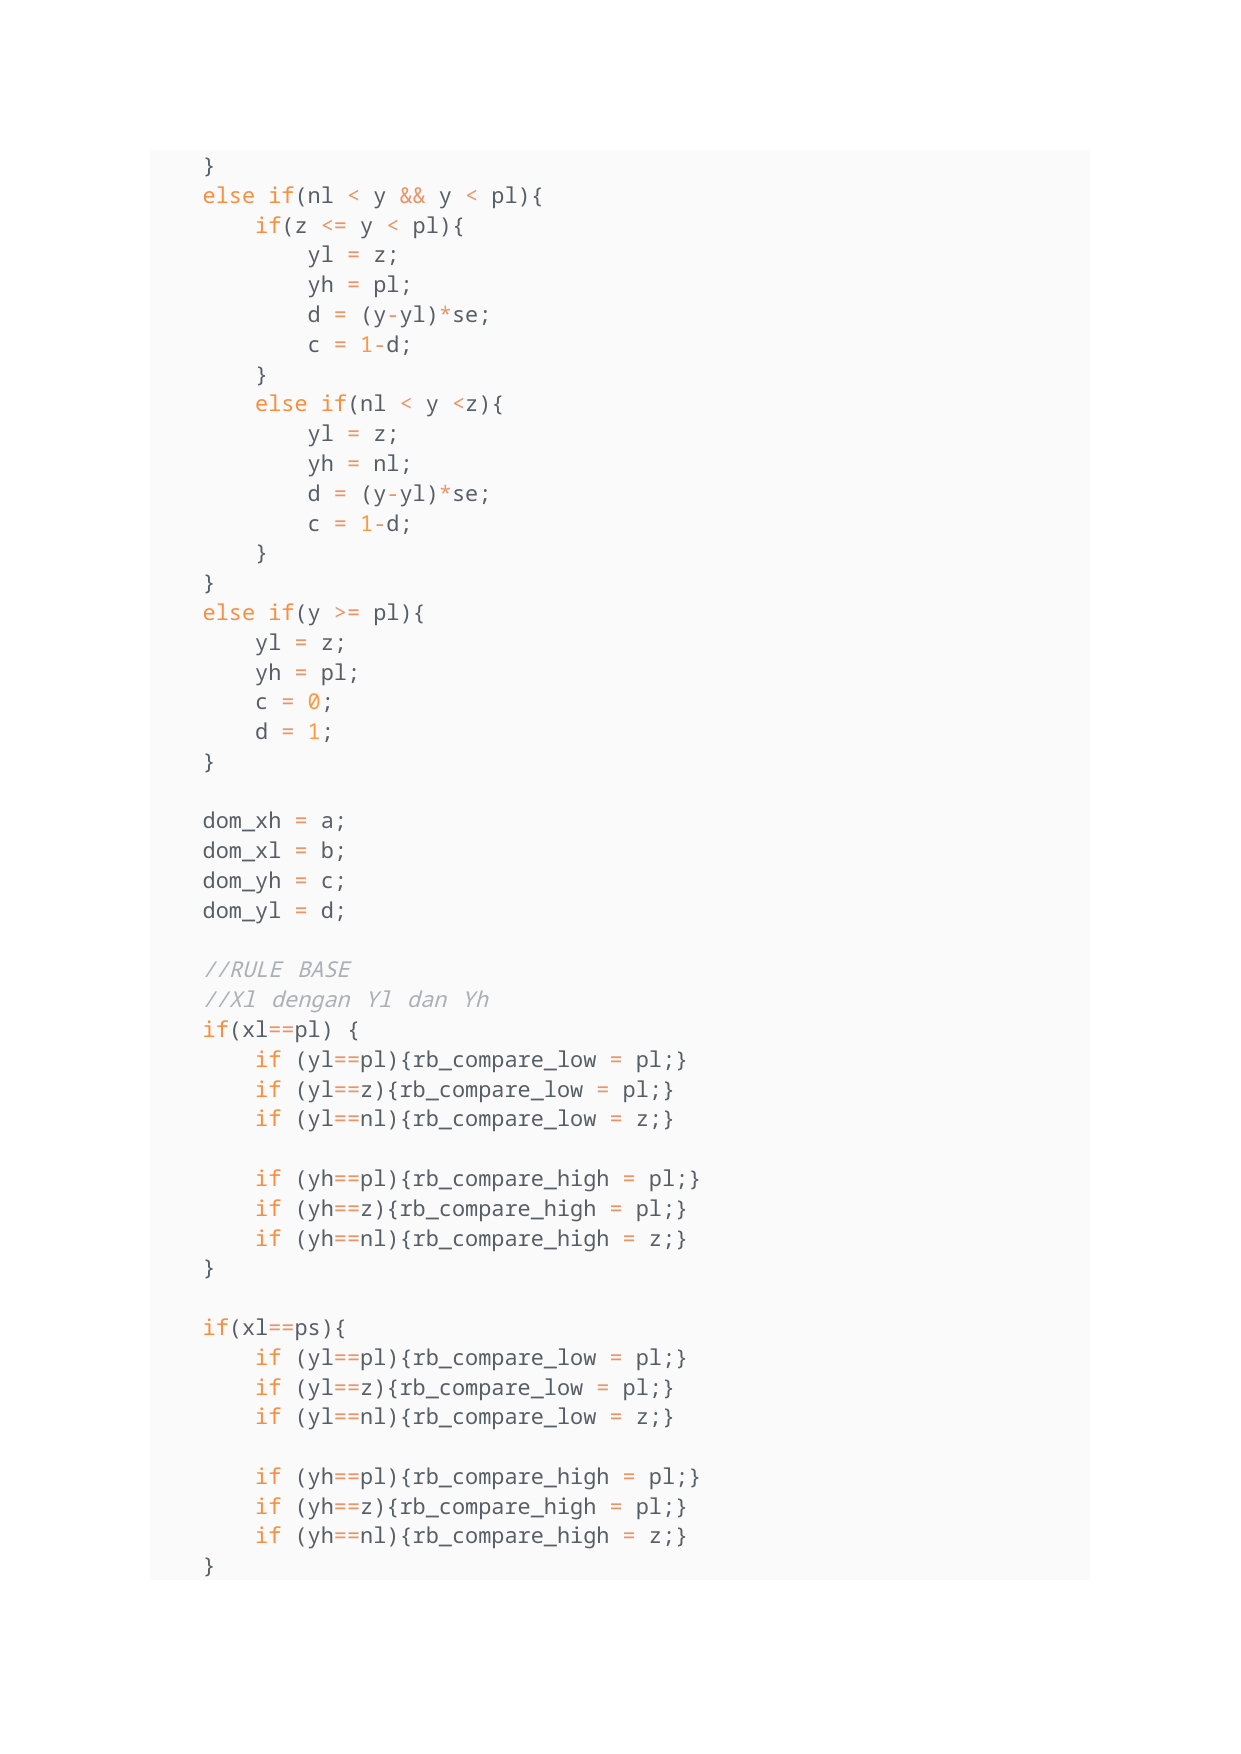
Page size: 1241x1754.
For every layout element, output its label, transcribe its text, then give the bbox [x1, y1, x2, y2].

text if (yl==z){rb_compare_low = pl;} [150, 1073, 1090, 1103]
text if (yh==nl){rb_compare_high = z;} [150, 1222, 1090, 1252]
text d = 1; [150, 716, 1090, 746]
text } [150, 567, 1090, 597]
text if (yh==z){rb_compare_high = pl;} [150, 1193, 1090, 1222]
text d = (y-yl)*se; [150, 478, 1090, 507]
text if(xl==ps){ [150, 1312, 1090, 1342]
text if (yh==pl){rb_compare_high = pl;} [150, 1163, 1090, 1193]
text else if(nl < y <z){ [150, 388, 1090, 418]
text c = 0; [150, 686, 1090, 716]
text if(z <= y < pl){ [150, 209, 1090, 239]
text c = 1-d; [150, 329, 1090, 358]
text yl = z; [150, 627, 1090, 656]
text if (yl==nl){rb_compare_low = z;} [150, 1401, 1090, 1431]
text } [150, 1252, 1090, 1282]
text dom_yh = c; [150, 865, 1090, 895]
text yl = z; [150, 418, 1090, 448]
text c = 1-d; [150, 507, 1090, 537]
text dom_xh = a; [150, 805, 1090, 835]
text dom_yl = d; [150, 895, 1090, 924]
text //Xl dengan Yl dan Yh [150, 984, 1090, 1014]
text } [150, 537, 1090, 567]
text } [150, 746, 1090, 776]
text yh = pl; [150, 656, 1090, 686]
text if (yh==z){rb_compare_high = pl;} [150, 1491, 1090, 1520]
text yh = pl; [150, 269, 1090, 299]
text if (yh==nl){rb_compare_high = z;} [150, 1520, 1090, 1550]
text } [150, 1550, 1090, 1580]
text d = (y-yl)*se; [150, 299, 1090, 329]
text else if(y >= pl){ [150, 597, 1090, 627]
text if (yl==pl){rb_compare_low = pl;} [150, 1342, 1090, 1371]
text yl = z; [150, 239, 1090, 269]
text if (yl==z){rb_compare_low = pl;} [150, 1371, 1090, 1401]
text } [150, 358, 1090, 388]
text dom_xl = b; [150, 835, 1090, 865]
text yh = nl; [150, 448, 1090, 478]
text if (yh==pl){rb_compare_high = pl;} [150, 1461, 1090, 1491]
text if(xl==pl) { [150, 1014, 1090, 1044]
text //RULE BASE [150, 954, 1090, 984]
text else if(nl < y && y < pl){ [150, 180, 1090, 209]
text if (yl==nl){rb_compare_low = z;} [150, 1103, 1090, 1133]
text } [150, 150, 1090, 180]
text if (yl==pl){rb_compare_low = pl;} [150, 1044, 1090, 1073]
